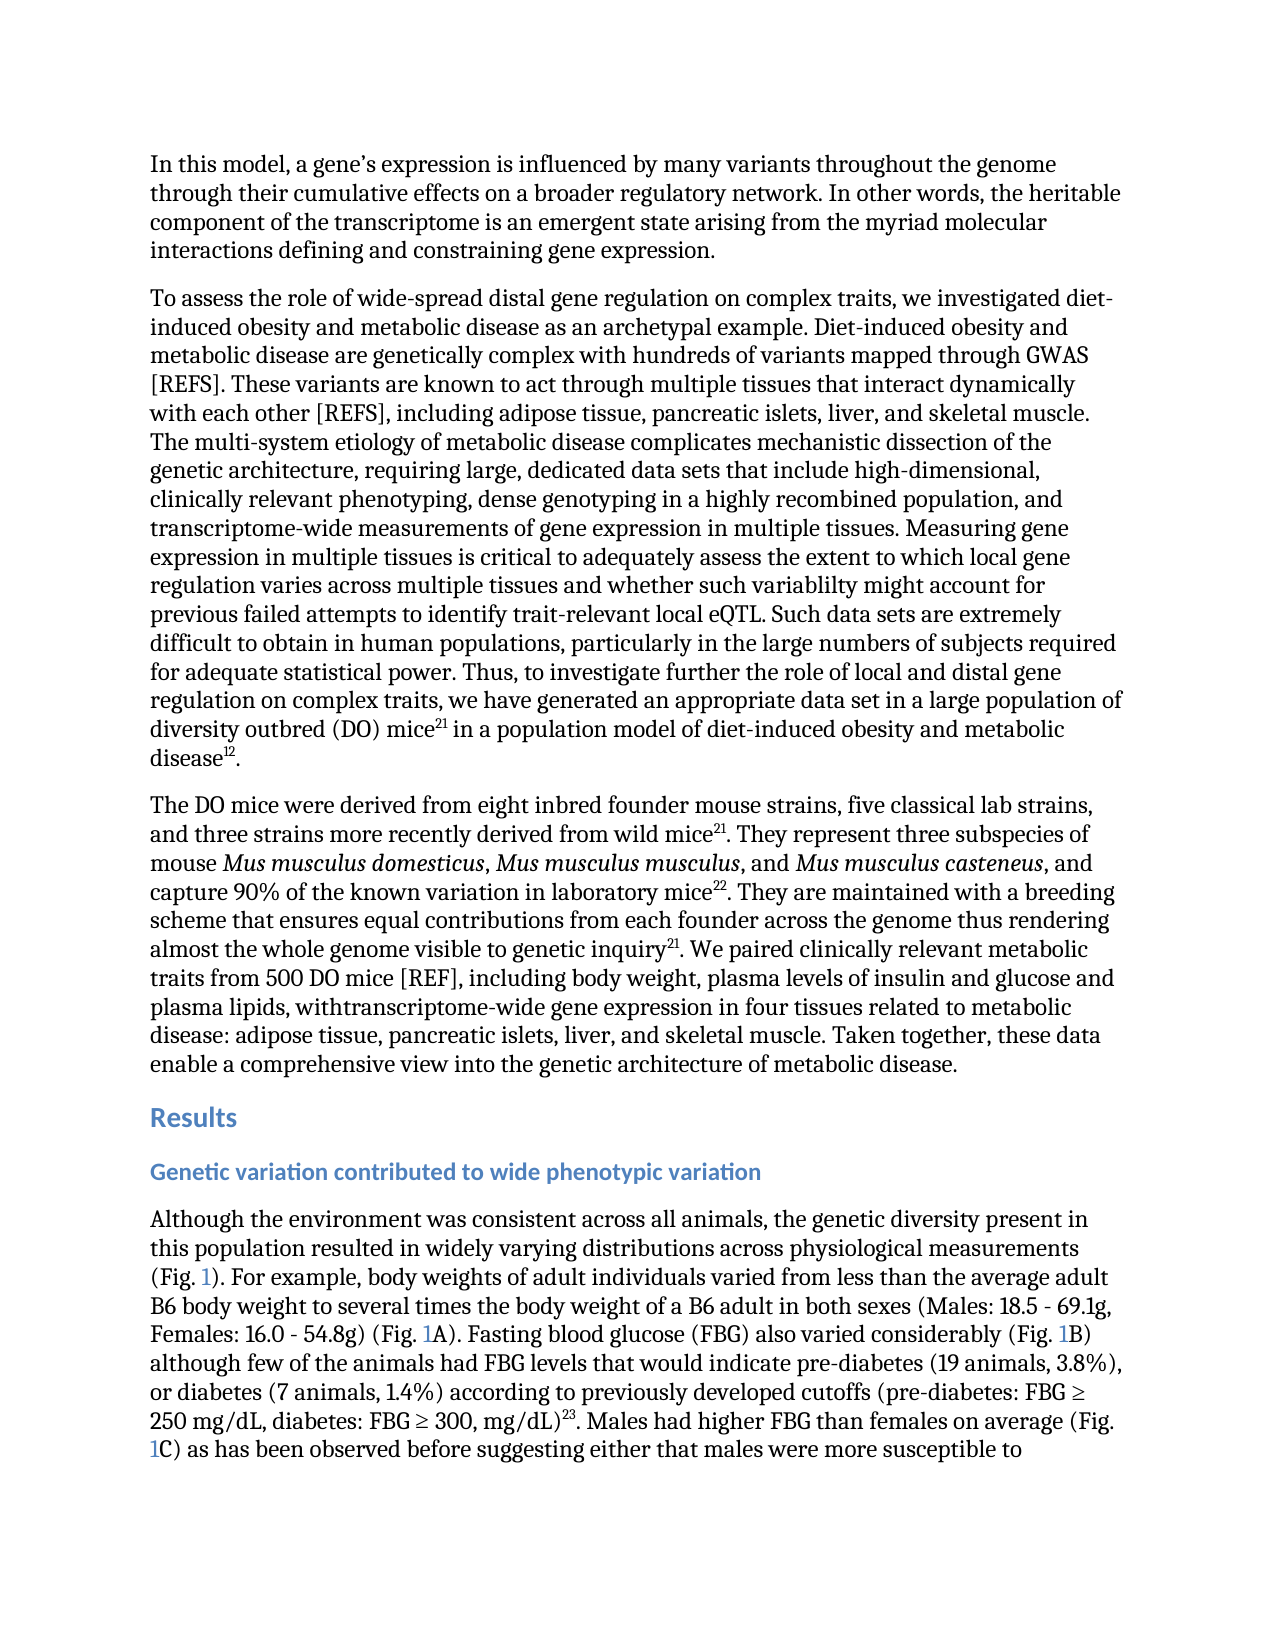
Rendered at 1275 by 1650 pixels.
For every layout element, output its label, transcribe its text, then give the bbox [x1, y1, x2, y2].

text The DO mice were derived from eight inbred founder mouse strains, five classical lab strains, and three strains more recently derived from wild mice21. They represent three subspecies of mouse Mus musculus domesticus, Mus musculus musculus, and Mus musculus casteneus, and capture 90% of the known variation in laboratory mice22. They are maintained with a breeding scheme that ensures equal contributions from each founder across the genome thus rendering almost the whole genome visible to genetic inquiry21. We paired clinically relevant metabolic traits from 500 DO mice [REF], including body weight, plasma levels of insulin and glucose and plasma lipids, withtranscriptome-wide gene expression in four tissues related to metabolic disease: adipose tissue, pancreatic islets, liver, and skeletal muscle. Taken together, these data enable a comprehensive view into the genetic architecture of metabolic disease. [150, 791, 1125, 1079]
text To assess the role of wide-spread distal gene regulation on complex traits, we investigated diet-induced obesity and metabolic disease as an archetypal example. Diet-induced obesity and metabolic disease are genetically complex with hundreds of variants mapped through GWAS [REFS]. These variants are known to act through multiple tissues that interact dynamically with each other [REFS], including adipose tissue, pancreatic islets, liver, and skeletal muscle. The multi-system etiology of metabolic disease complicates mechanistic dissection of the genetic architecture, requiring large, dedicated data sets that include high-dimensional, clinically relevant phenotyping, dense genotyping in a highly recombined population, and transcriptome-wide measurements of gene expression in multiple tissues. Measuring gene expression in multiple tissues is critical to adequately assess the extent to which local gene regulation varies across multiple tissues and whether such variablilty might account for previous failed attempts to identify trait-relevant local eQTL. Such data sets are extremely difficult to obtain in human populations, particularly in the large numbers of subjects required for adequate statistical power. Thus, to investigate further the role of local and distal gene regulation on complex traits, we have generated an appropriate data set in a large population of diversity outbred (DO) mice21 in a population model of diet-induced obesity and metabolic disease12. [150, 284, 1125, 772]
subtitle Results [150, 1099, 1125, 1135]
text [150, 1205, 1125, 1464]
subtitle Genetic variation contributed to wide phenotypic variation [150, 1156, 1125, 1187]
text In this model, a gene’s expression is influenced by many variants throughout the genome through their cumulative effects on a broader regulatory network. In other words, the heritable component of the transcriptome is an emergent state arising from the myriad molecular interactions defining and constraining gene expression. [150, 150, 1125, 265]
